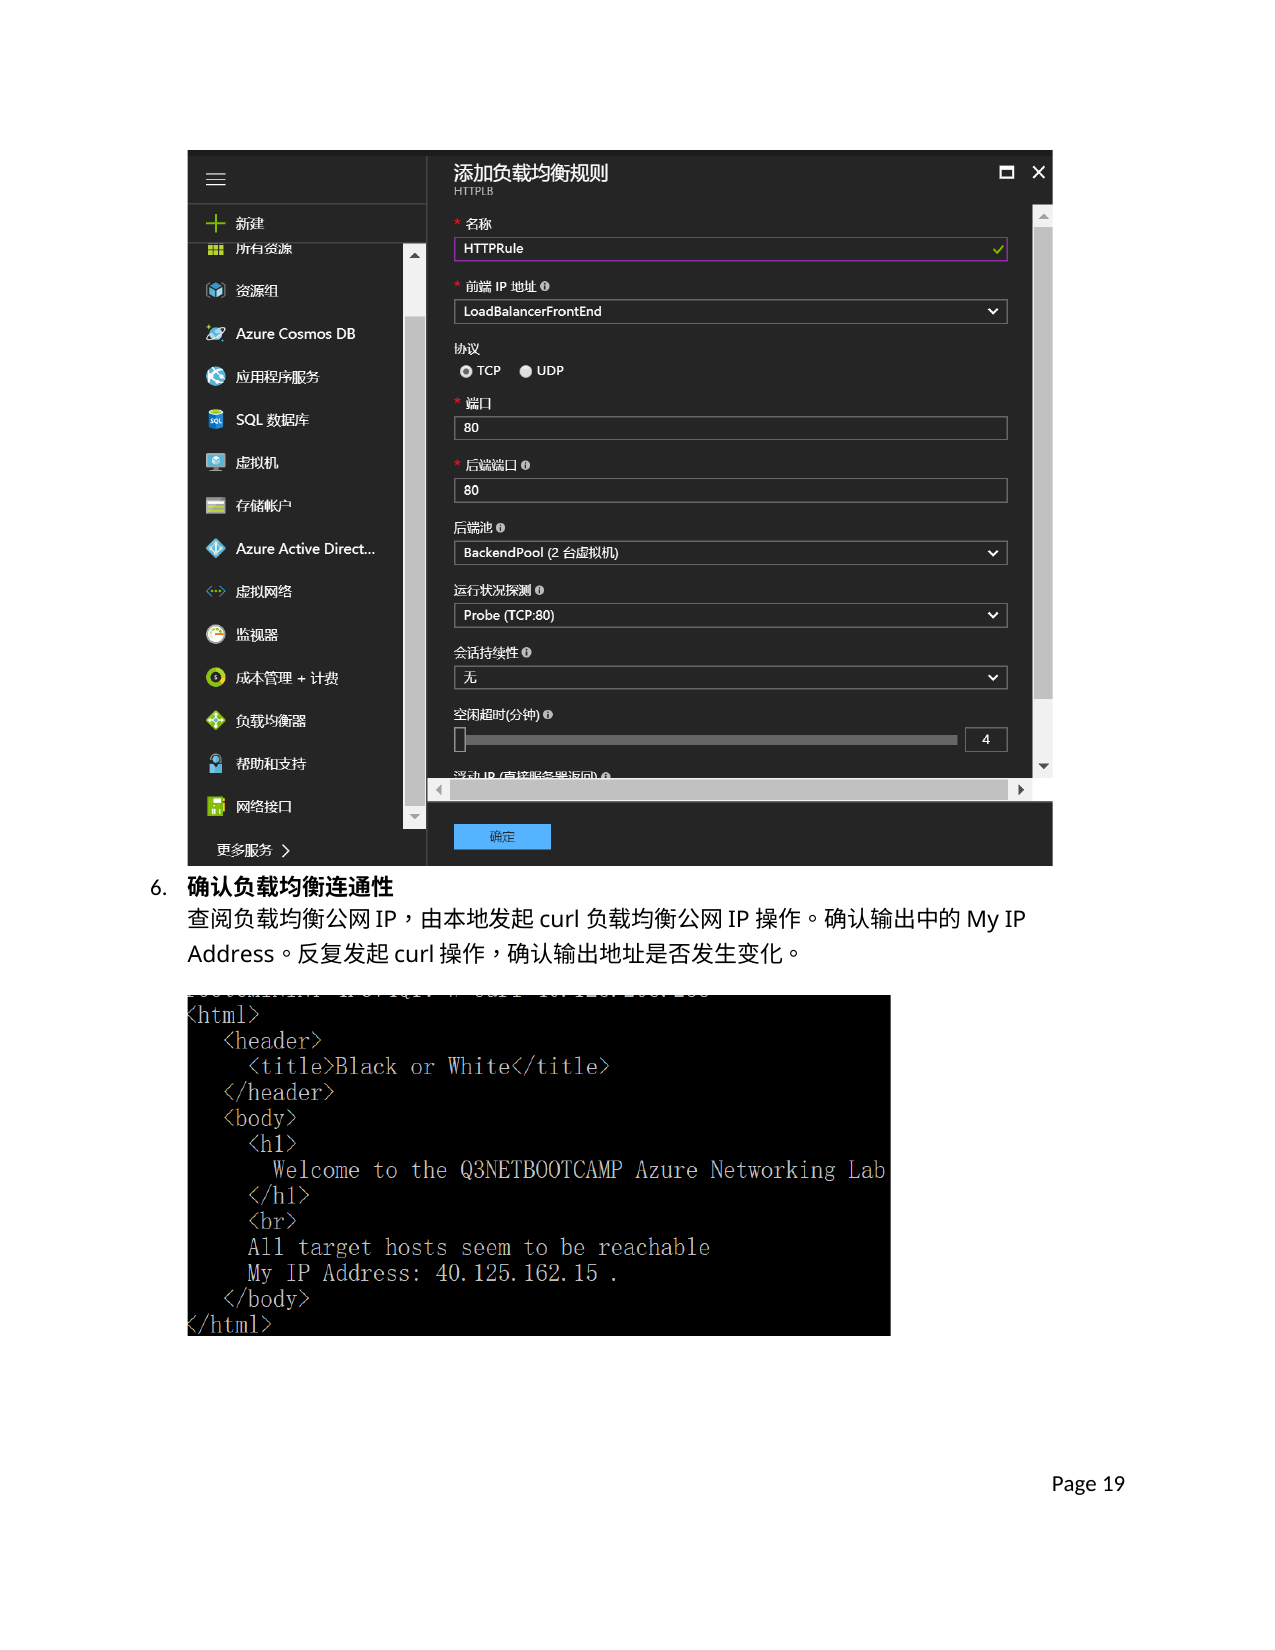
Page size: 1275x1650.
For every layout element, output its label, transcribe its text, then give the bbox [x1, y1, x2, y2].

list 确认负载均衡连通性 [150, 869, 1125, 902]
text 查阅负载均衡公网IP，由本地发起curl 负载均衡公网IP 操作。确认输出中的My IP Address。反复发起curl操作，确认输出地址是否发生变化。 [187, 902, 1125, 970]
picture [187, 995, 891, 1336]
picture [187, 150, 1053, 866]
